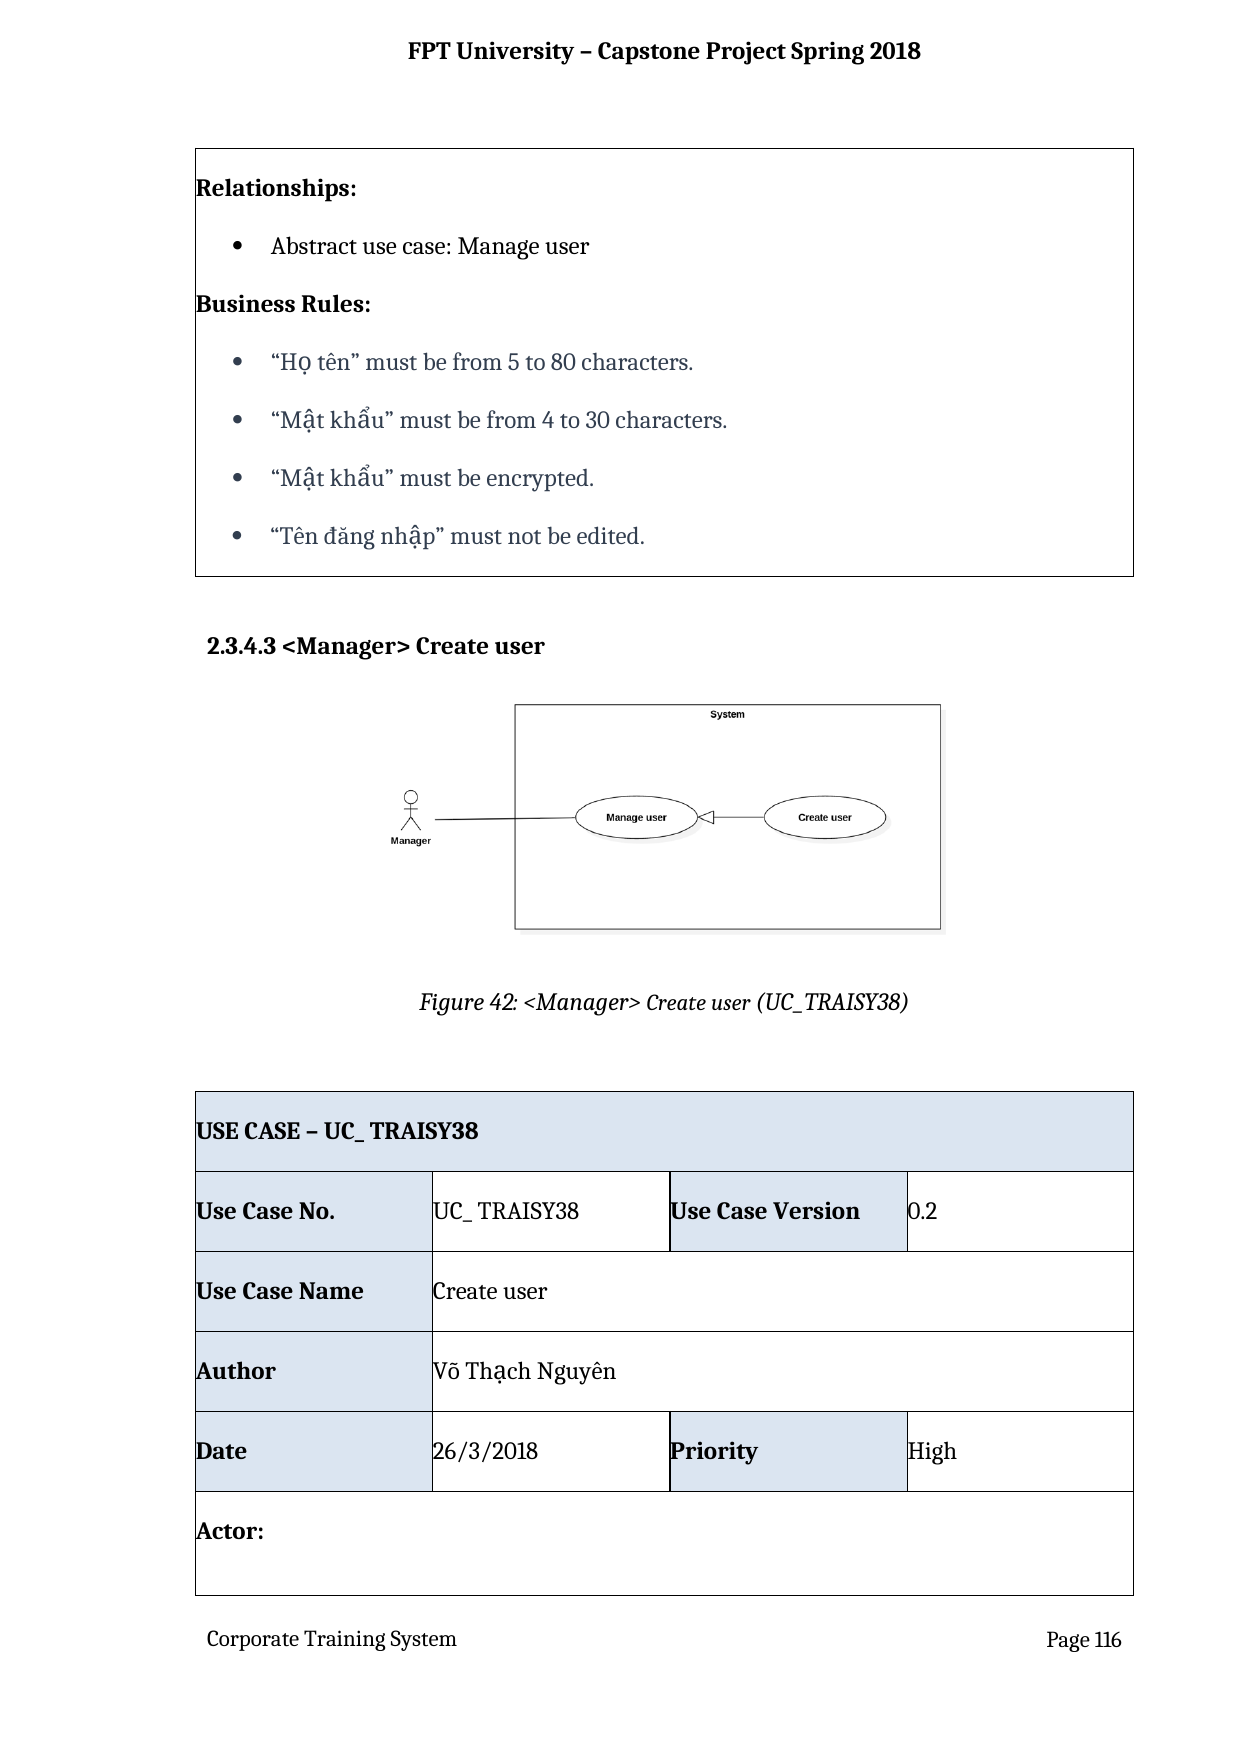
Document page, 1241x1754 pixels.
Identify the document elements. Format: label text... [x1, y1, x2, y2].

table_cell Create user [433, 1252, 1133, 1331]
table_cell Author [196, 1332, 432, 1411]
table_cell 0.2 [908, 1172, 1133, 1251]
table_cell Use Case No. [196, 1172, 432, 1251]
picture [357, 679, 971, 959]
table_cell Võ Thạch Nguyên [433, 1332, 1133, 1411]
table_cell Date [196, 1412, 432, 1491]
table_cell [196, 149, 1133, 576]
text 2.3.4.3 <Manager> Create user [207, 632, 1122, 661]
table_cell High [908, 1412, 1133, 1491]
table_header USE CASE – UC_ TRAISY38 [196, 1092, 1133, 1171]
table_cell Use Case Version [671, 1172, 907, 1251]
table_cell Use Case Name [196, 1252, 432, 1331]
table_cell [196, 1492, 1133, 1594]
table_cell 26/3/2018 [433, 1412, 669, 1491]
table_cell Priority [671, 1412, 907, 1491]
table_cell UC_ TRAISY38 [433, 1172, 669, 1251]
text Figure 42: <Manager> Create user (UC_TRAISY38) [207, 988, 1122, 1017]
